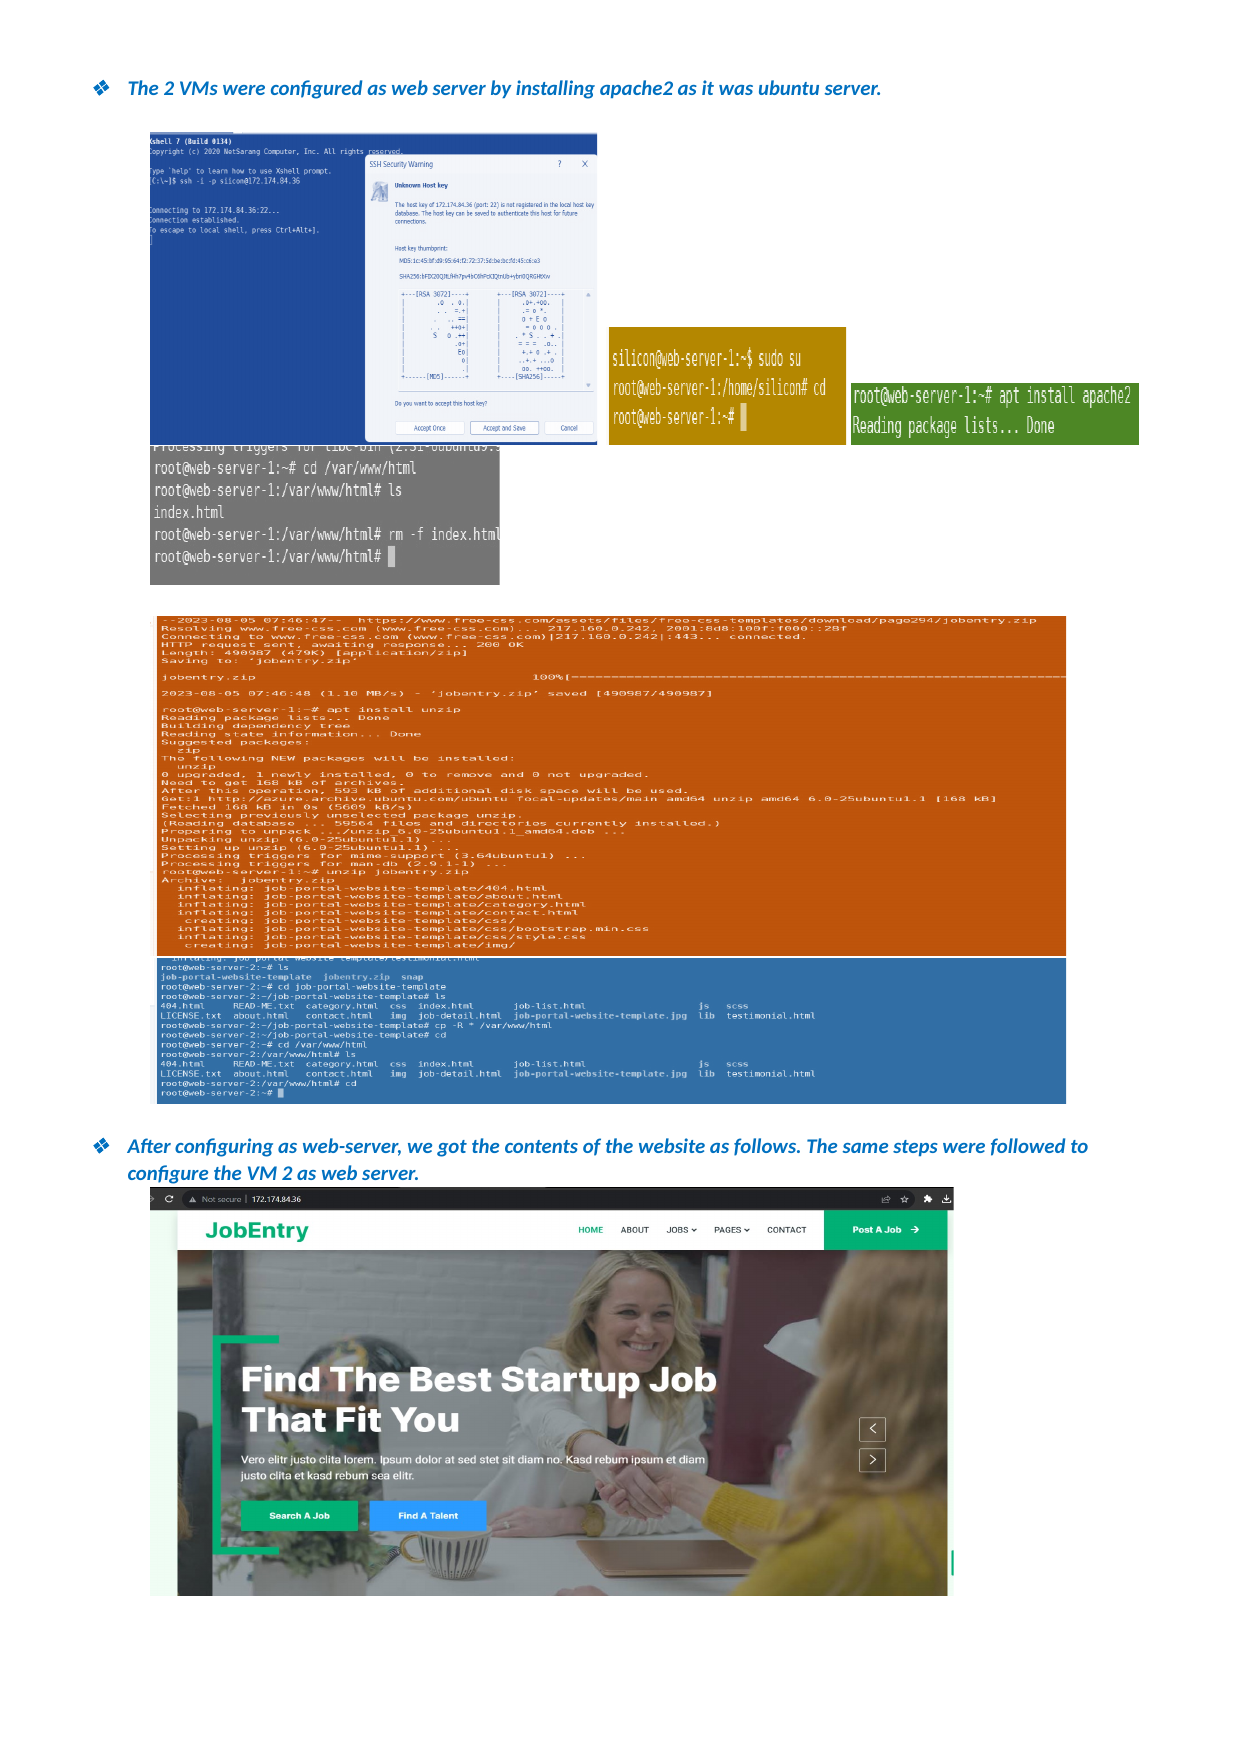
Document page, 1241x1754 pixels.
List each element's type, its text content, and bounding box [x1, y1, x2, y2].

list The 2 VMs were configured as web server by installing apache2 as it was ubuntu server. [90, 75, 1165, 100]
list After configuring as web-server, we got the contents of the website as follows. The same steps were followed to configure the VM 2 as web server. [90, 1133, 1165, 1186]
picture [150, 1187, 954, 1596]
